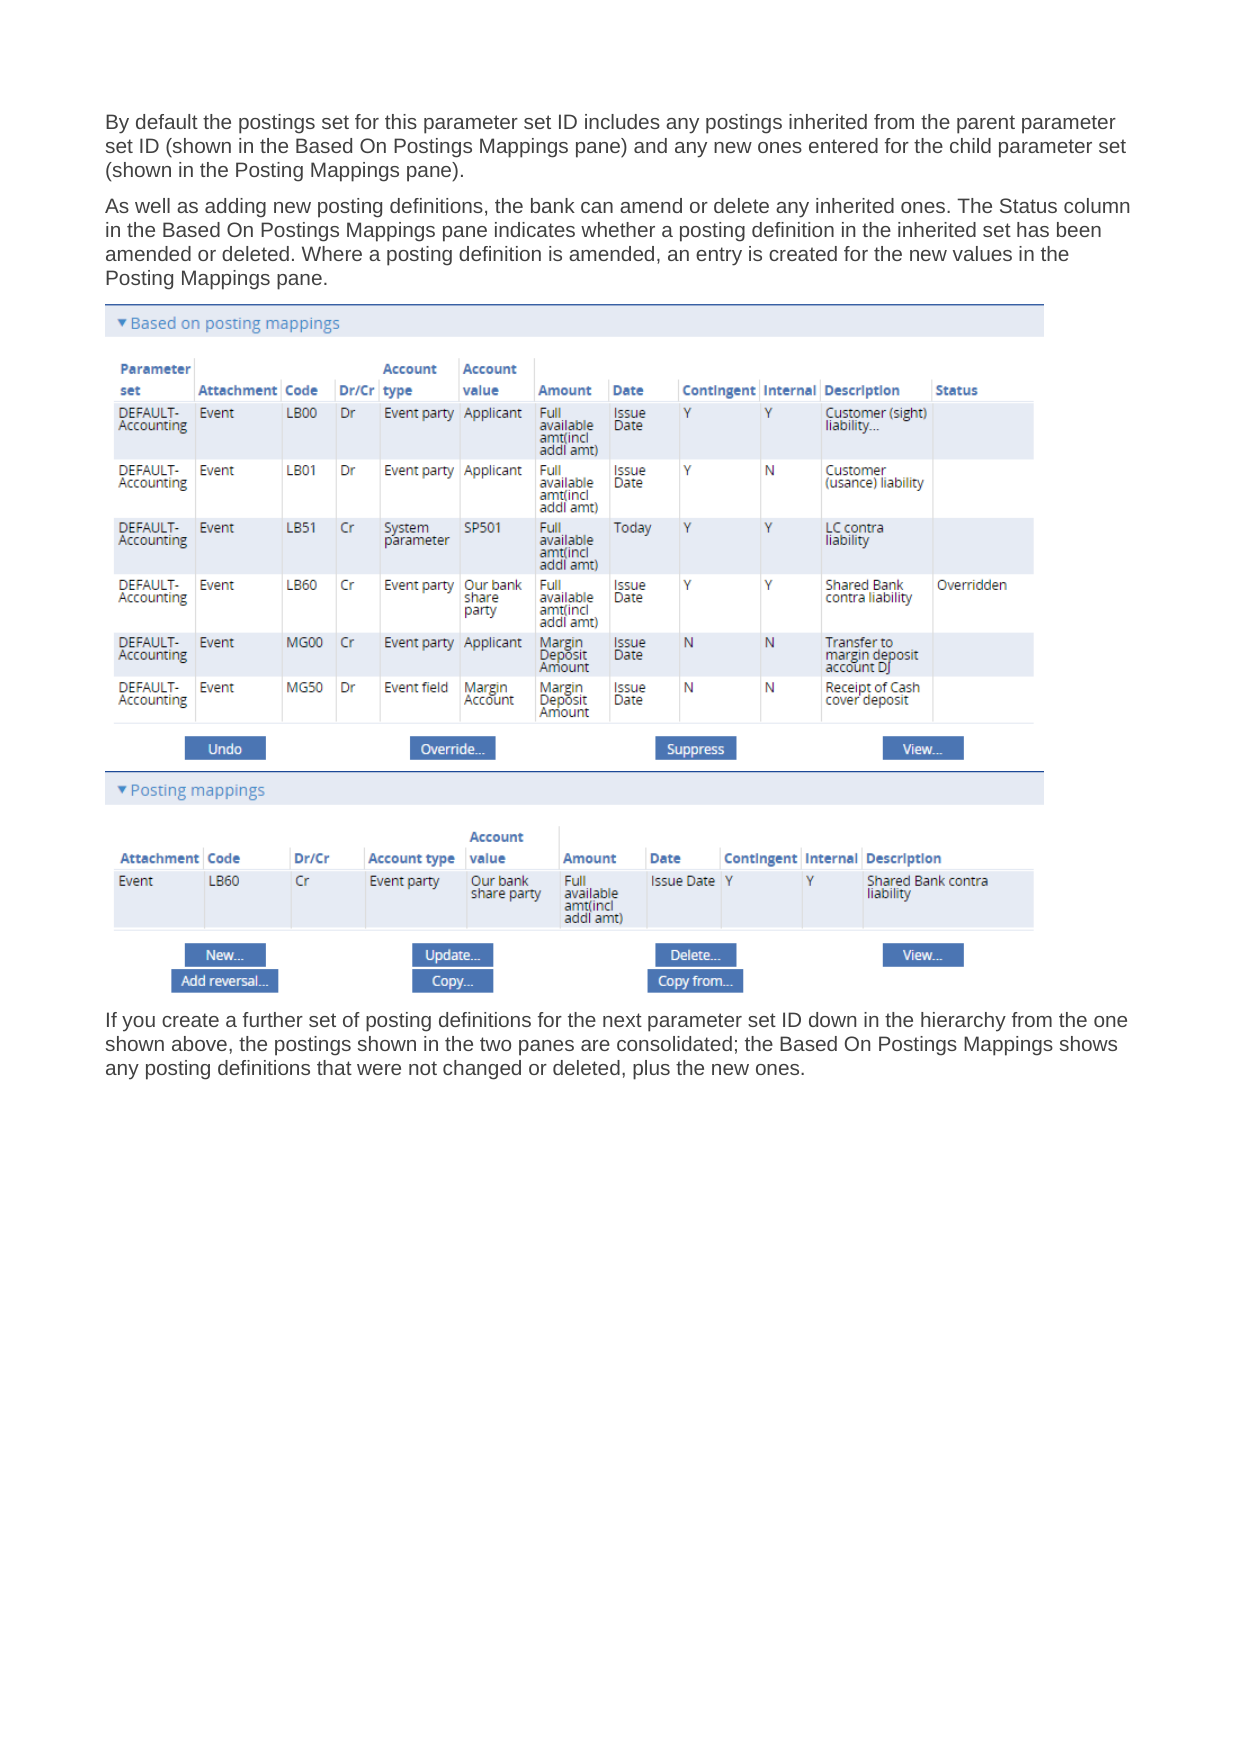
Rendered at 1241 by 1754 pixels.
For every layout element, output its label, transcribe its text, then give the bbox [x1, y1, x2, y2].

text If you create a further set of posting definitions for the next parameter set ID down in the hierarchy from the one shown above, the postings shown in the two panes are consolidated; the Based On Postings Mappings shows any posting definitions that were not changed or deleted, plus the new ones. [105, 1007, 1135, 1079]
text As well as adding new posting definitions, the bank can amend or delete any inherited ones. The Status column in the Based On Postings Mappings pane indicates whether a posting definition in the inherited set has been amended or deleted. Where a posting definition is amended, an entry is created for the new values in the Posting Mappings pane. [105, 194, 1135, 290]
picture [105, 302, 1044, 995]
text By default the postings set for this parameter set ID includes any postings inherited from the parent parameter set ID (shown in the Based On Postings Mappings pane) and any new ones entered for the child parameter set (shown in the Posting Mappings pane). [105, 110, 1135, 182]
